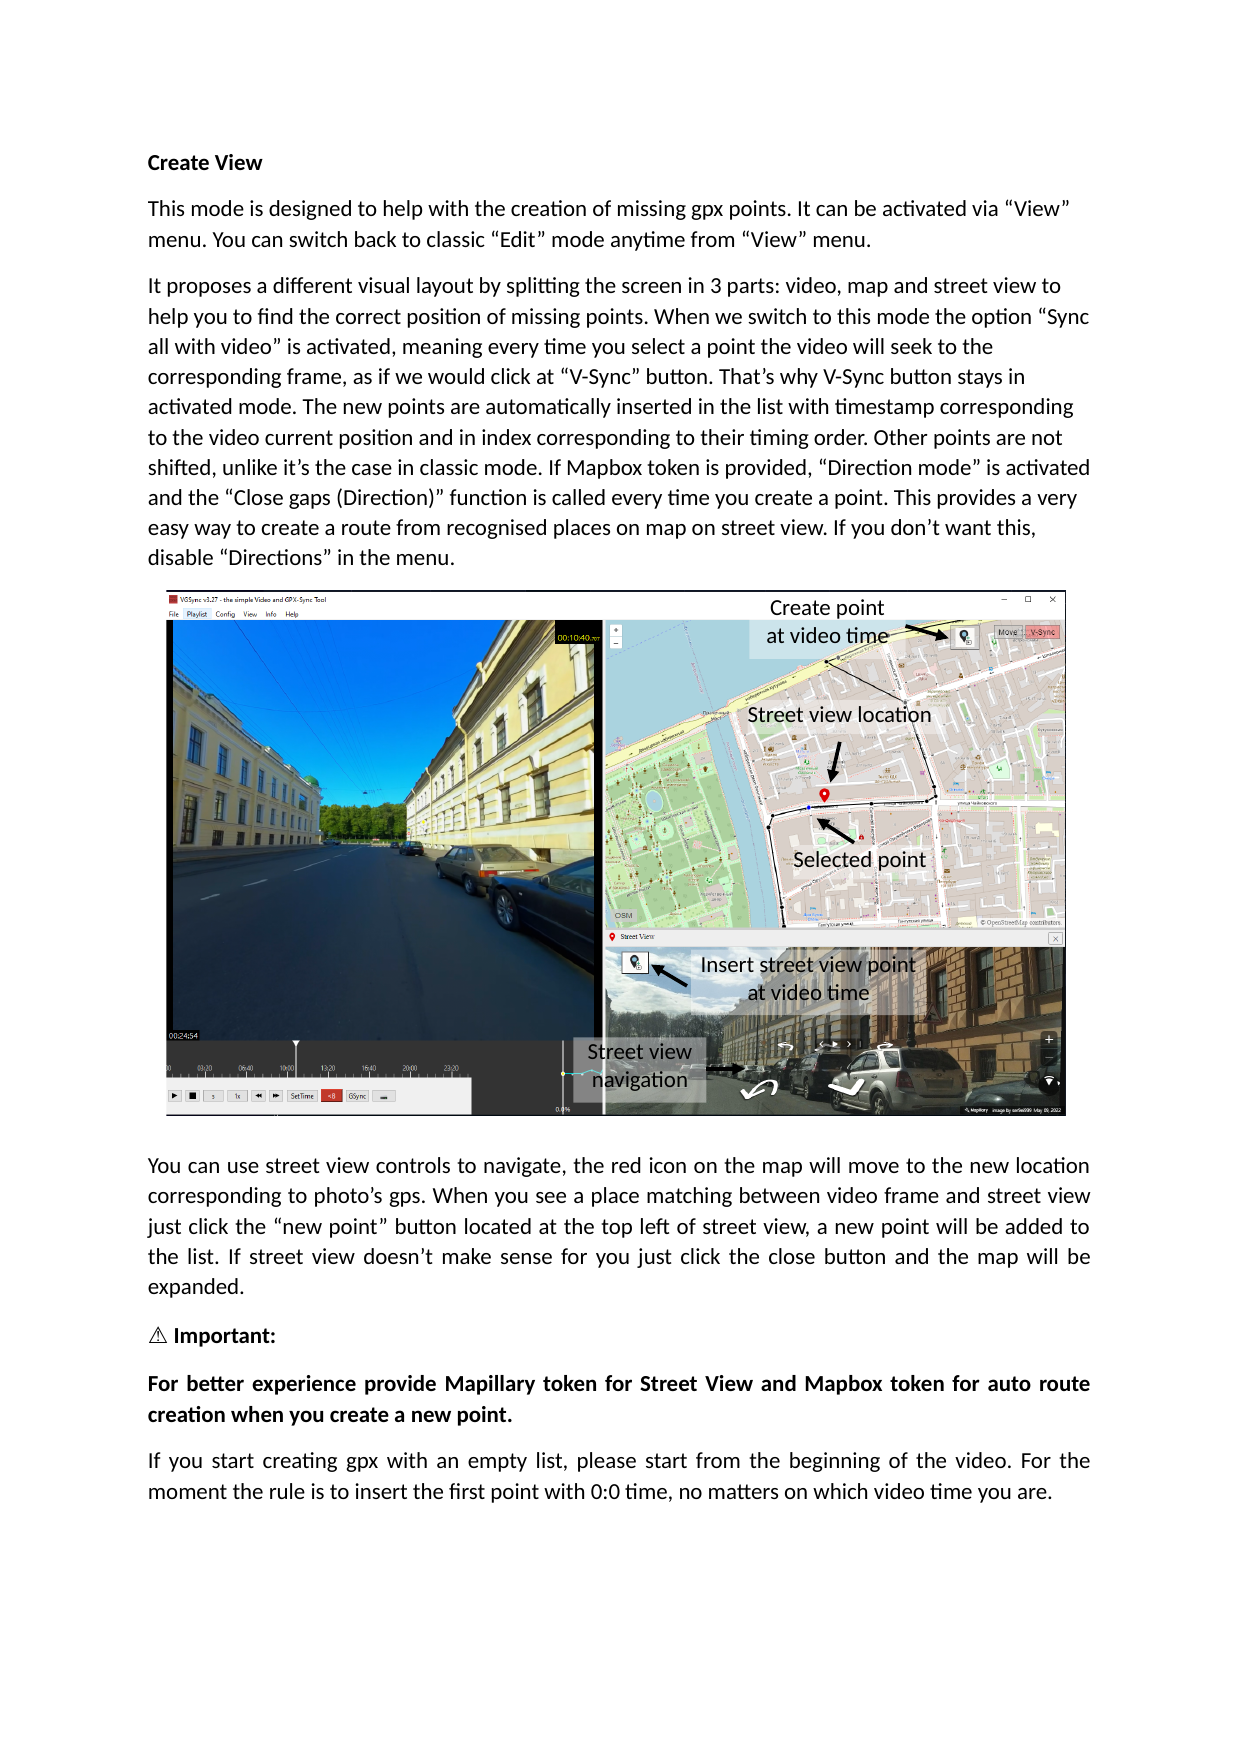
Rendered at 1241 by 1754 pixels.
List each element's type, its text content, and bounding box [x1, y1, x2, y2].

text Create View [148, 148, 1093, 176]
text This mode is designed to help with the creation of missing gpx points. It can be activated via “View” menu. You can switch back to classic “Edit” mode anytime from “View” menu. [148, 194, 1093, 253]
picture [166, 590, 1066, 1116]
text It proposes a different visual layout by splitting the screen in 3 parts: video, map and street view to help you to find the correct position of missing points. When we switch to this mode the option “Sync all with video” is activated, meaning every time you select a point the video will seek to the corresponding frame, as if we would click at “V-Sync” button. That’s why V-Sync button stays in activated mode. The new points are automatically inserted in the list with timestamp corresponding to the video current position and in index corresponding to their timing order. Other points are not shifted, unlike it’s the case in classic mode. If Mapbox token is provided, “Direction mode” is activated and the “Close gaps (Direction)” function is called every time you create a point. This provides a very easy way to create a route from recognised places on map on street view. If you don’t want this, disable “Directions” in the menu. [148, 272, 1093, 571]
text For better experience provide Mapillary token for Street View and Mapbox token for auto route creation when you create a new point. [148, 1369, 1093, 1428]
text You can use street view controls to navigate, the red icon on the map will move to the new location corresponding to photo’s gps. When you see a place matching between video frame and street view just click the “new point” button located at the top left of street view, a new point will be added to the list. If street view doesn’t make sense for you just click the close button and the map will be expanded. [148, 1151, 1093, 1300]
text ⚠️ Important: [148, 1319, 1093, 1350]
text If you start creating gpx with an empty list, please start from the beginning of the video. For the moment the rule is to insert the first point with 0:0 time, no matters on which video time you are. [148, 1447, 1093, 1505]
